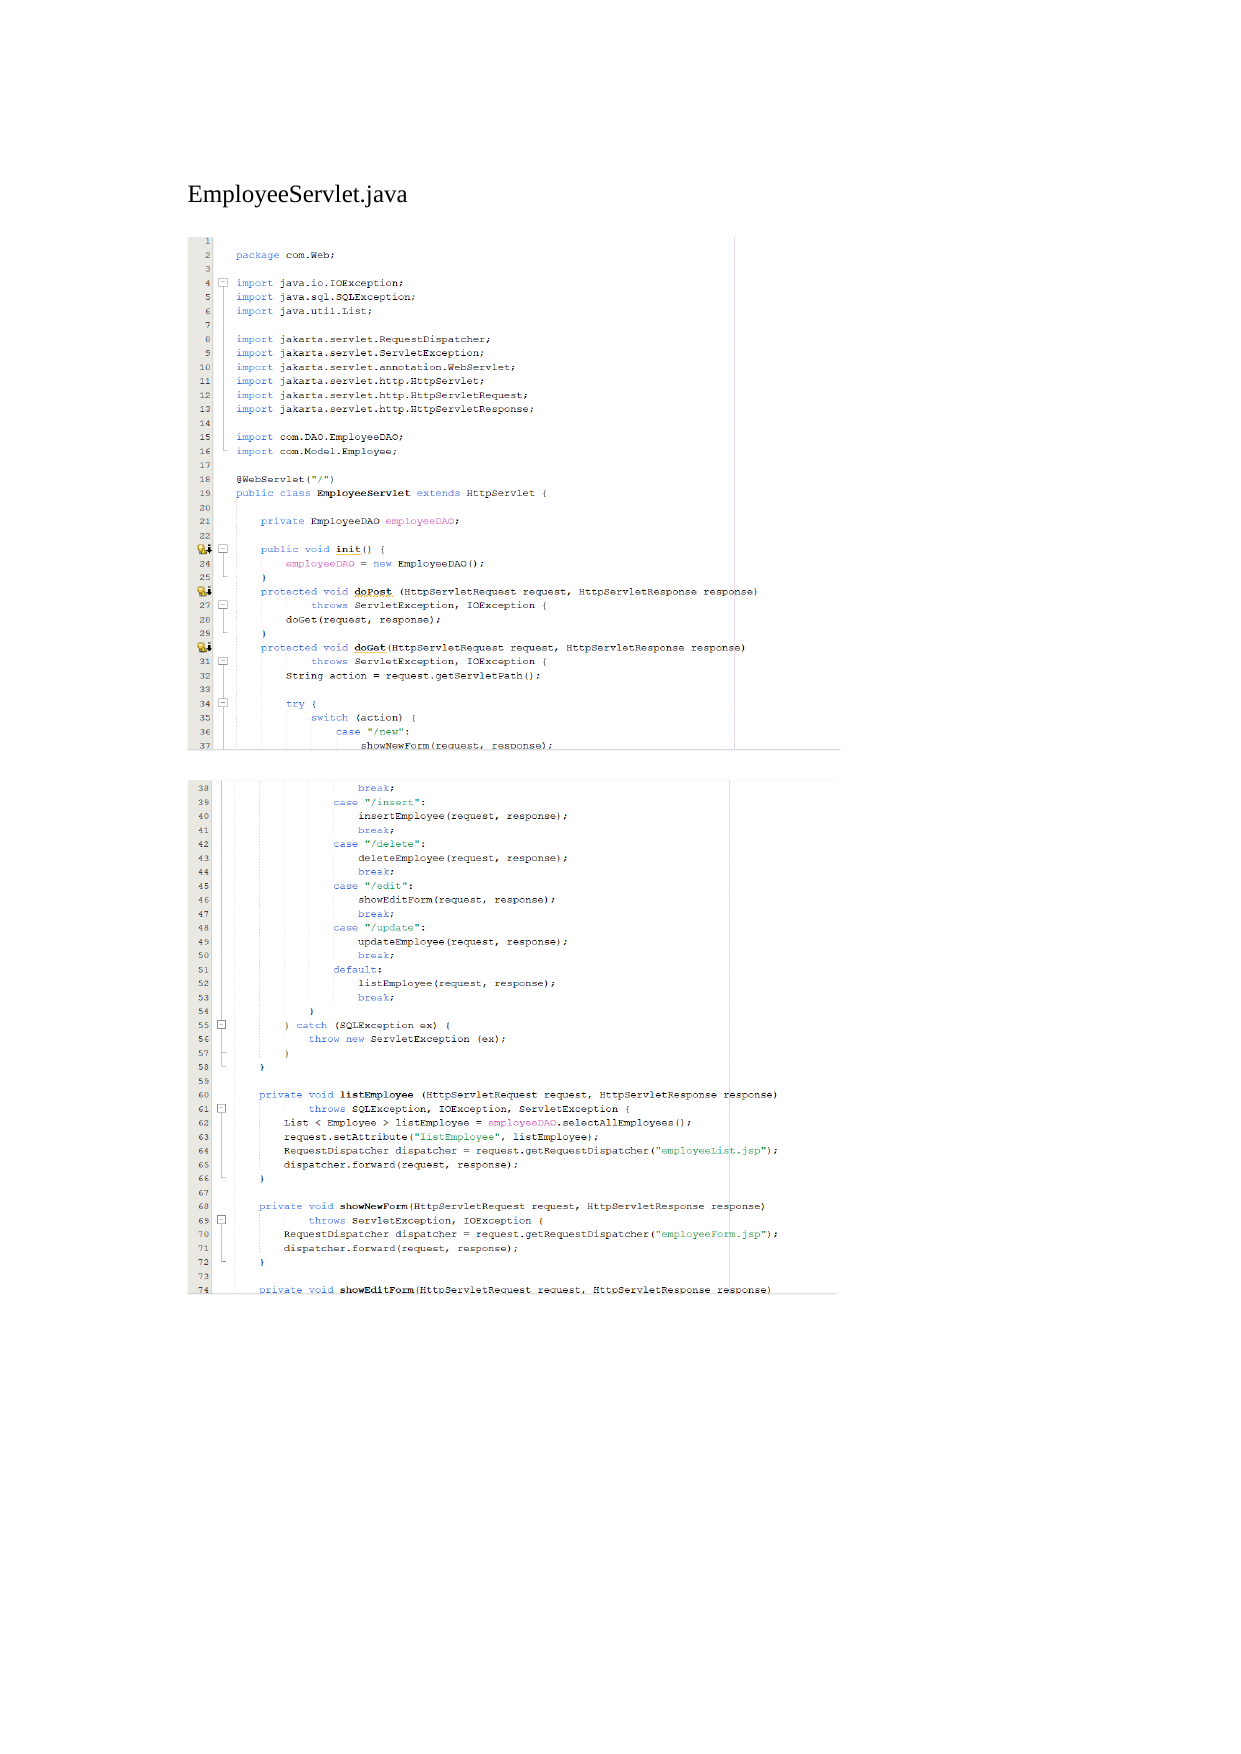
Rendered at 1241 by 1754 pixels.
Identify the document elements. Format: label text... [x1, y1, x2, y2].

picture [187, 237, 841, 751]
text EmployeeServlet.java [187, 179, 1053, 208]
picture [187, 780, 837, 1295]
